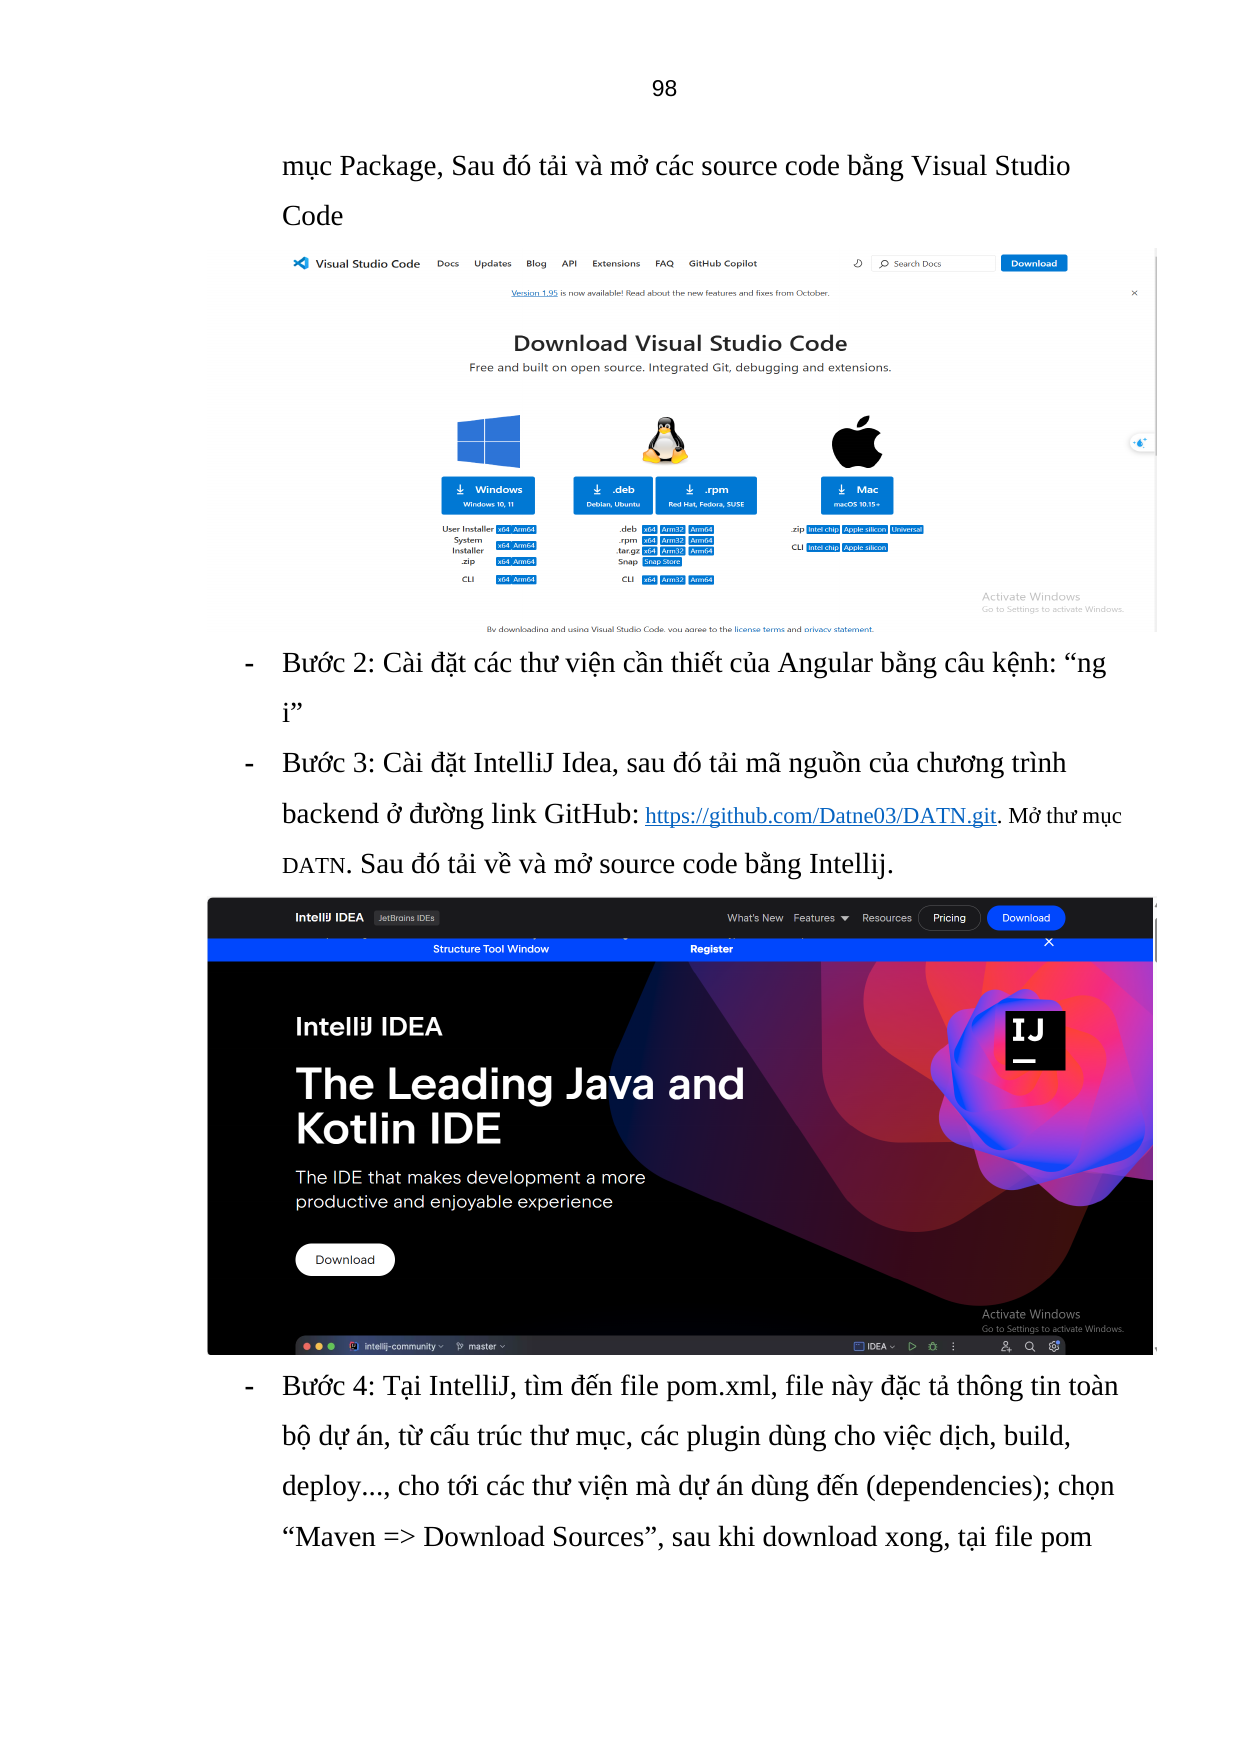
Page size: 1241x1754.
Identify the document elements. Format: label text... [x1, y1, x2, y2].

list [244, 148, 1122, 232]
picture [206, 248, 1157, 632]
list Bước 3: Cài đặt IntelliJ Idea, sau đó tải mã nguồn của chương trình backend ở đường link GitHub: https://github.com/Datne03/DATN.git. Mở thư mục DATN. Sau đó tải về và mở source code bằng Intellij. [244, 745, 1122, 879]
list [244, 1368, 1122, 1552]
picture [206, 896, 1157, 1355]
list Bước 2: Cài đặt các thư viện cần thiết của Angular bằng câu kệnh: “ng i” [244, 645, 1122, 729]
